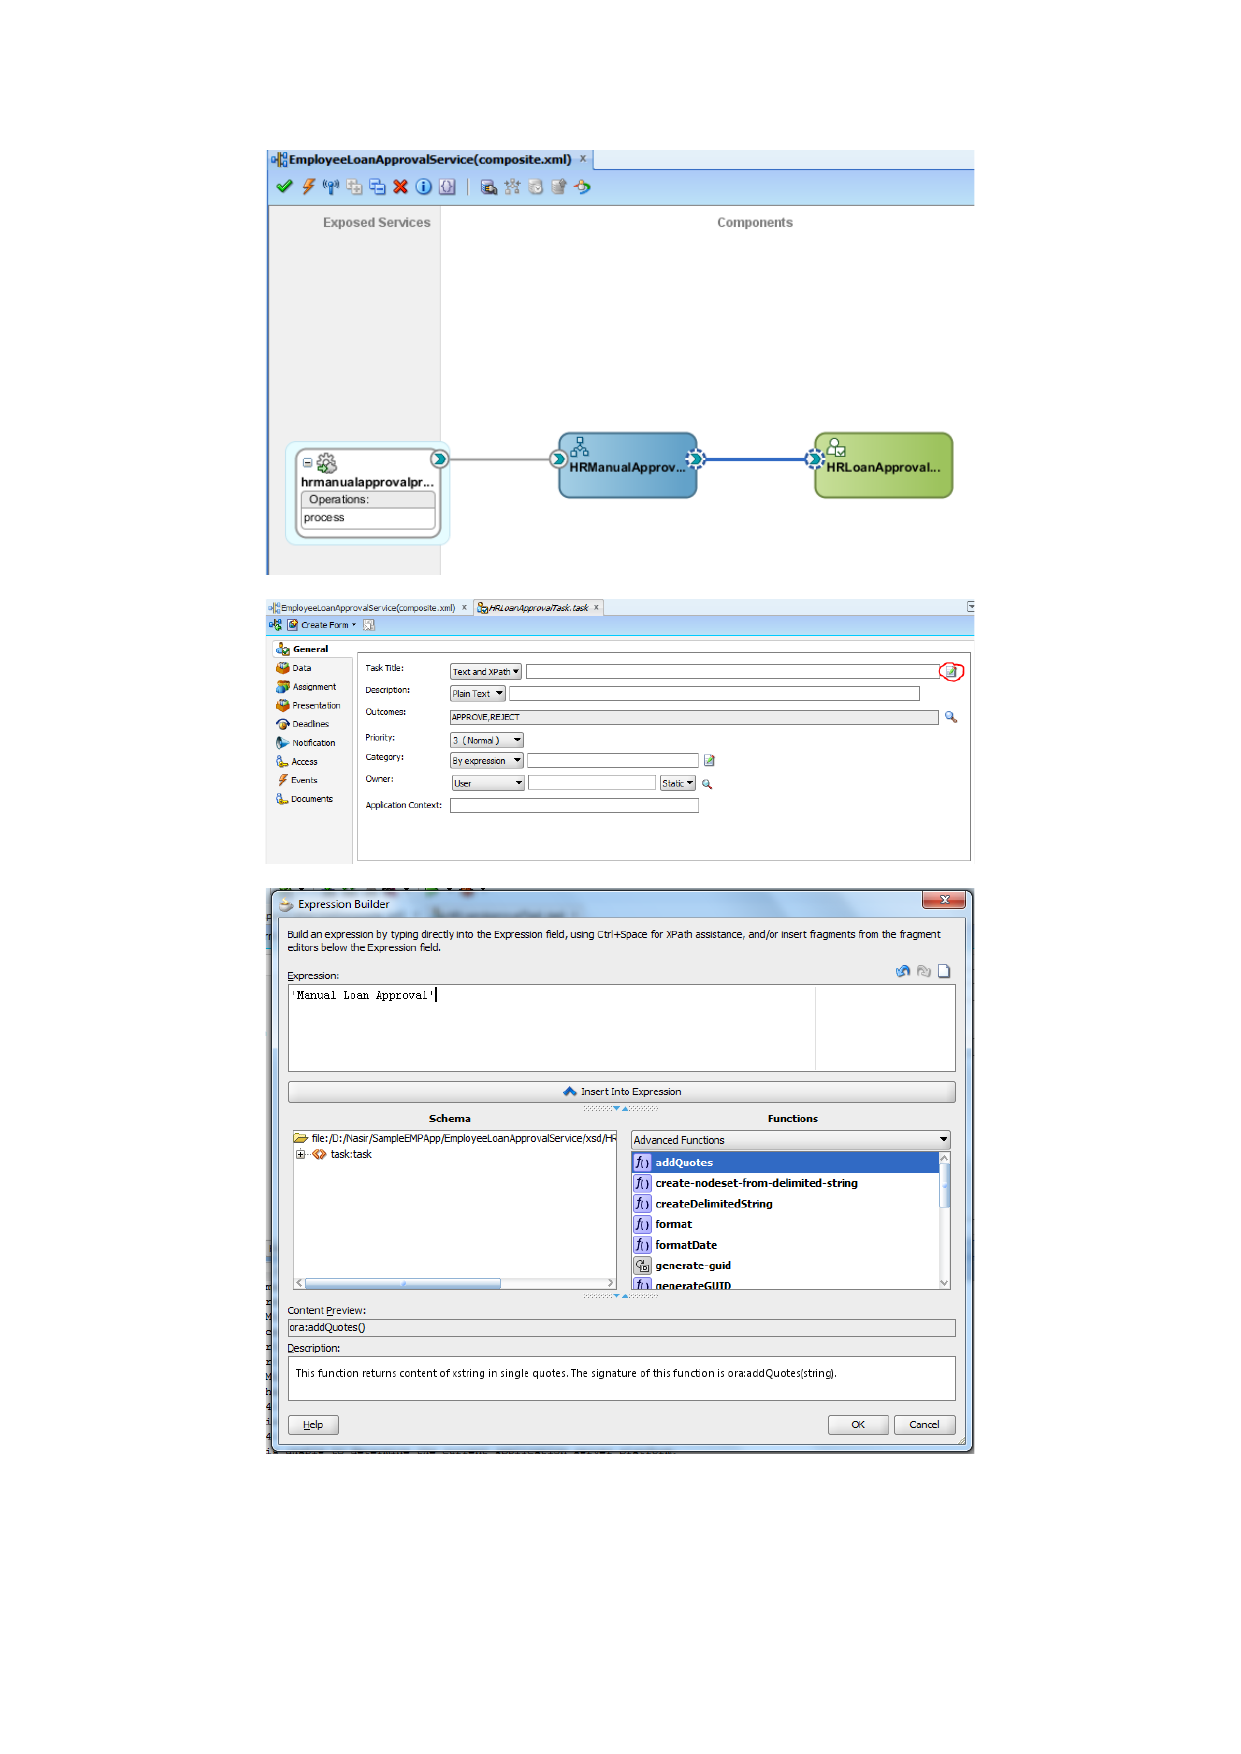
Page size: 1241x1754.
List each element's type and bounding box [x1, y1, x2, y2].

picture [265, 599, 975, 634]
picture [265, 637, 975, 864]
picture [265, 888, 975, 1454]
picture [265, 150, 975, 575]
